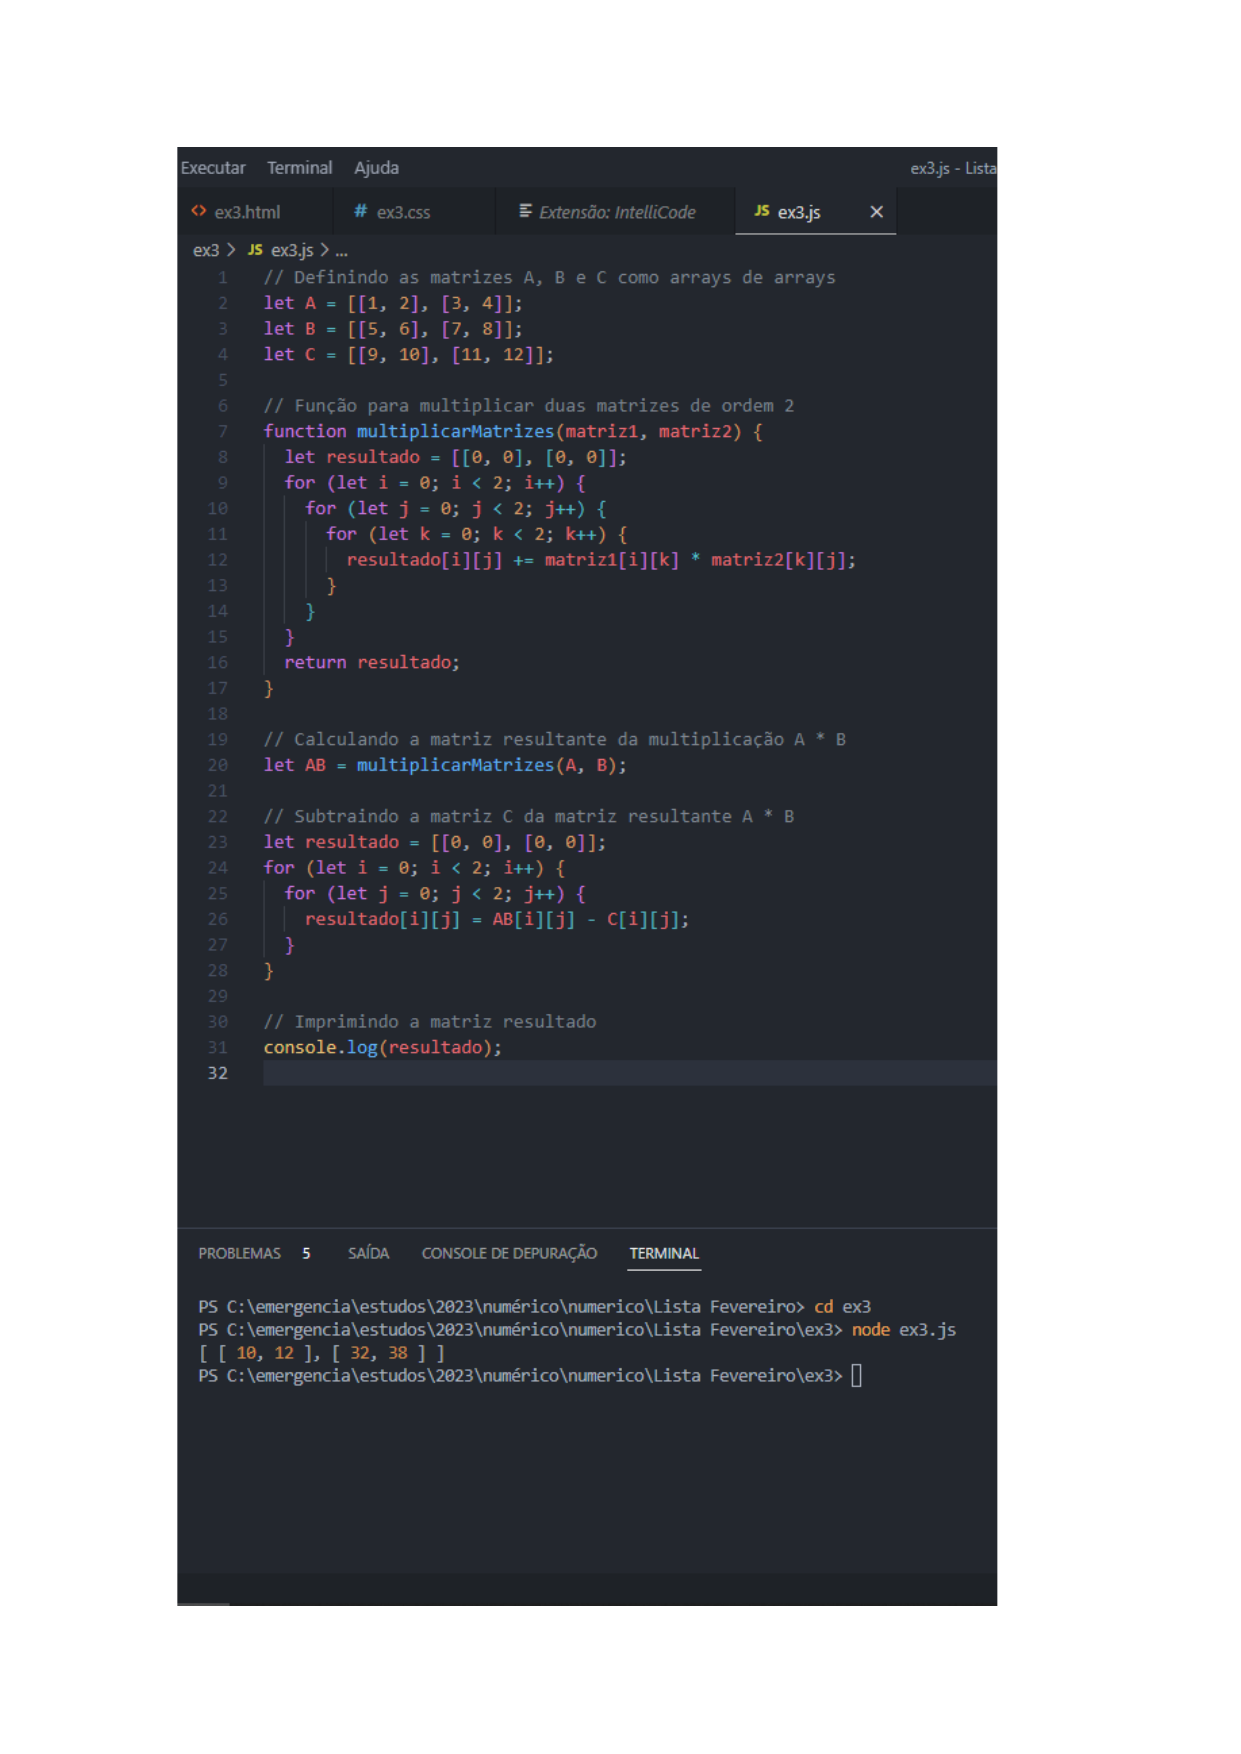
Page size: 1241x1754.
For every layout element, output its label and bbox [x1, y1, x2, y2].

picture [177, 147, 998, 1606]
